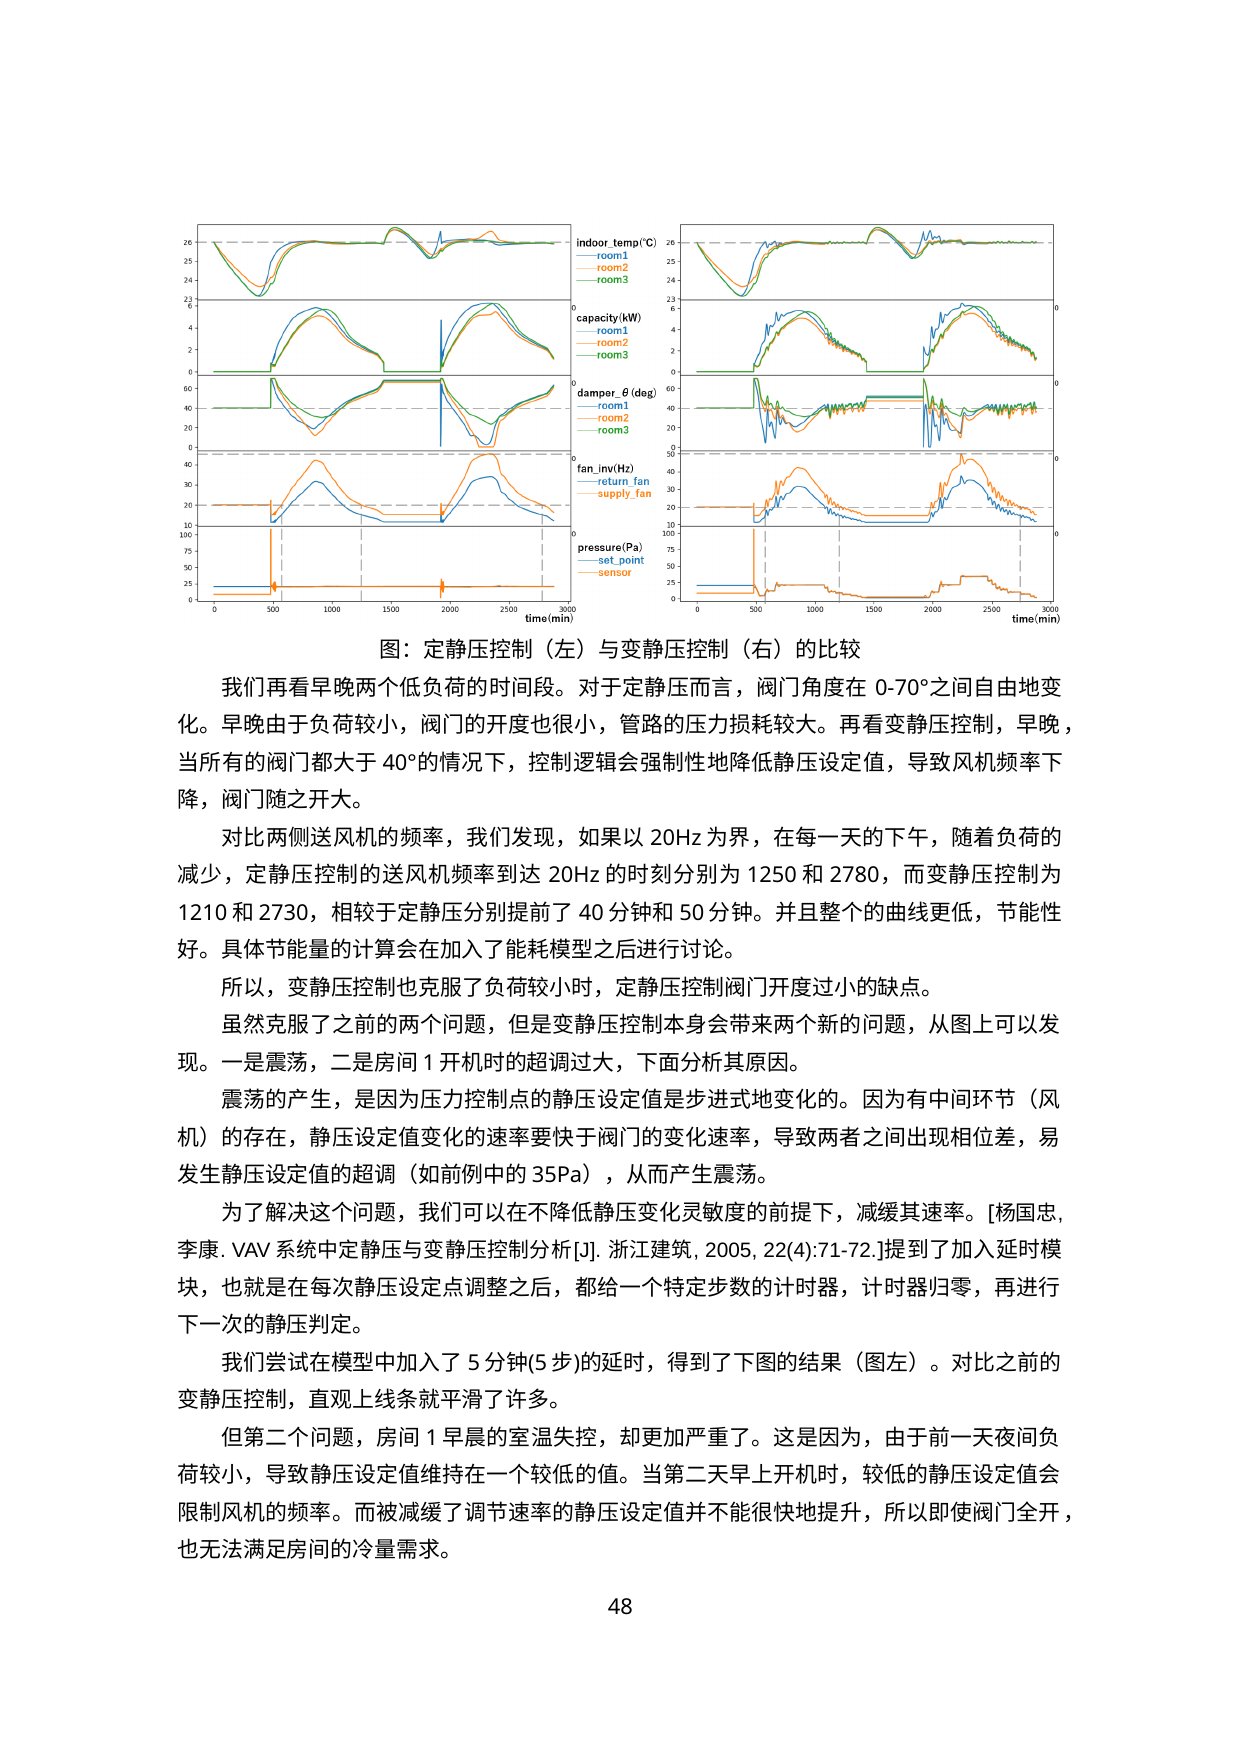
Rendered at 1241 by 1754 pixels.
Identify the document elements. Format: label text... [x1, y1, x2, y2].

text 对比两侧送风机的频率，我们发现，如果以20Hz为界，在每一天的下午，随着负荷的减少，定静压控制的送风机频率到达20Hz的时刻分别为1250和2780，而变静压控制为1210和2730，相较于定静压分别提前了40分钟和50分钟。并且整个的曲线更低，节能性好。具体节能量的计算会在加入了能耗模型之后进行讨论。 [177, 817, 1063, 967]
text 虽然克服了之前的两个问题，但是变静压控制本身会带来两个新的问题，从图上可以发现。一是震荡，二是房间1开机时的超调过大，下面分析其原因。 [177, 1004, 1063, 1079]
text 所以，变静压控制也克服了负荷较小时，定静压控制阀门开度过小的缺点。 [177, 967, 1063, 1004]
text 震荡的产生，是因为压力控制点的静压设定值是步进式地变化的。因为有中间环节（风机）的存在，静压设定值变化的速率要快于阀门的变化速率，导致两者之间出现相位差，易发生静压设定值的超调（如前例中的35Pa），从而产生震荡。 [177, 1079, 1063, 1192]
picture [177, 219, 1063, 627]
text 为了解决这个问题，我们可以在不降低静压变化灵敏度的前提下，减缓其速率。[杨国忠, 李康. VAV系统中定静压与变静压控制分析[J]. 浙江建筑, 2005, 22(4):71-72.]提到了加入延时模块，也就是在每次静压设定点调整之后，都给一个特定步数的计时器，计时器归零，再进行下一次的静压判定。 [177, 1192, 1063, 1342]
text 我们尝试在模型中加入了5分钟(5步)的延时，得到了下图的结果（图左）。对比之前的变静压控制，直观上线条就平滑了许多。 [177, 1342, 1063, 1417]
text 但第二个问题，房间1早晨的室温失控，却更加严重了。这是因为，由于前一天夜间负荷较小，导致静压设定值维持在一个较低的值。当第二天早上开机时，较低的静压设定值会限制风机的频率。而被减缓了调节速率的静压设定值并不能很快地提升，所以即使阀门全开，也无法满足房间的冷量需求。 [177, 1417, 1063, 1567]
text 我们再看早晚两个低负荷的时间段。对于定静压而言，阀门角度在0-70°之间自由地变化。早晚由于负荷较小，阀门的开度也很小，管路的压力损耗较大。再看变静压控制，早晚，当所有的阀门都大于40°的情况下，控制逻辑会强制性地降低静压设定值，导致风机频率下降，阀门随之开大。 [177, 667, 1063, 817]
text 图：定静压控制（左）与变静压控制（右）的比较 [177, 629, 1063, 667]
